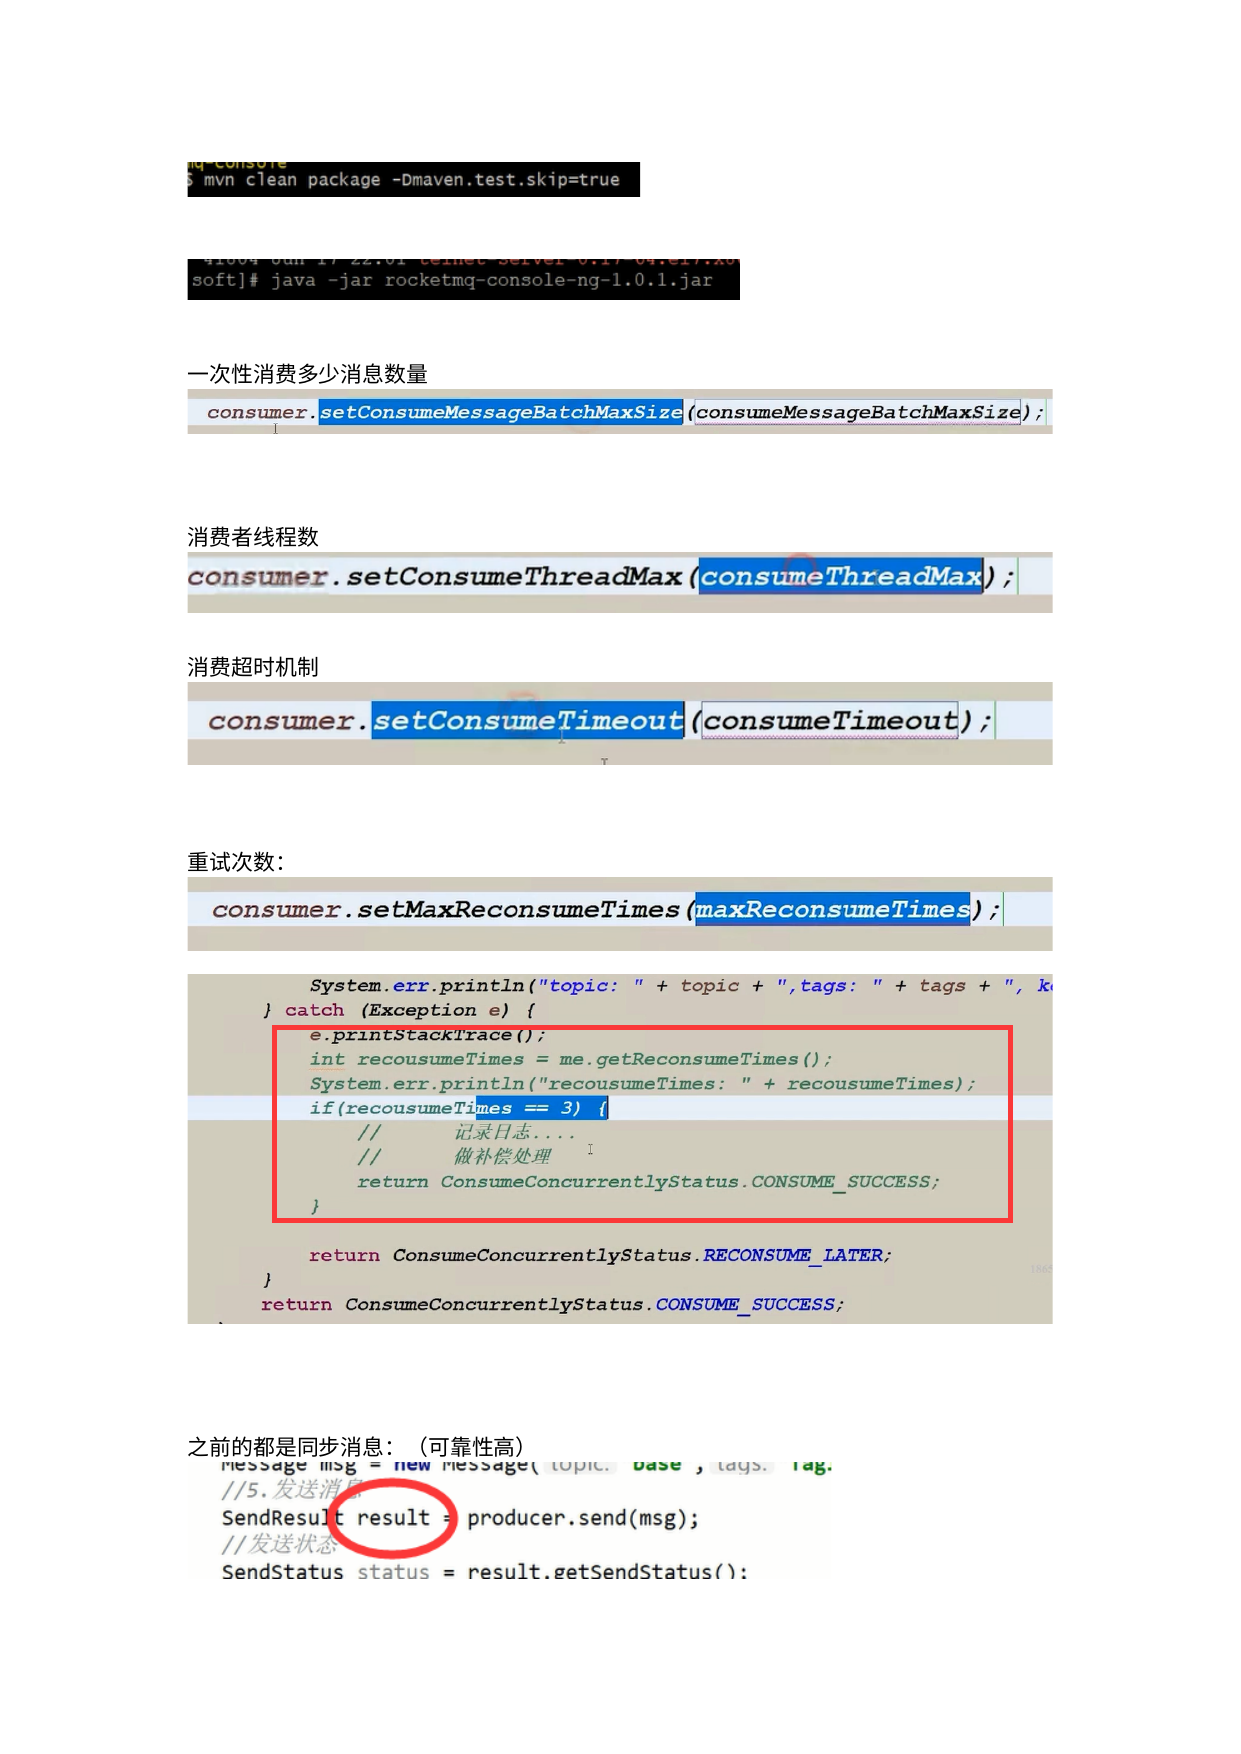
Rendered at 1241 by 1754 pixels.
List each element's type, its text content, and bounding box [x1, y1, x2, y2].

text 重试次数： [187, 844, 1053, 877]
picture [187, 877, 1053, 951]
picture [187, 974, 1053, 1324]
text 之前的都是同步消息：（可靠性高） [187, 1429, 1053, 1462]
text 消费超时机制 [187, 649, 1053, 682]
picture [187, 389, 1053, 434]
picture [187, 259, 740, 300]
picture [187, 1462, 832, 1579]
picture [187, 682, 1053, 765]
picture [187, 162, 640, 197]
text 一次性消费多少消息数量 [187, 357, 1053, 389]
text 消费者线程数 [187, 519, 1053, 552]
picture [187, 552, 1053, 613]
